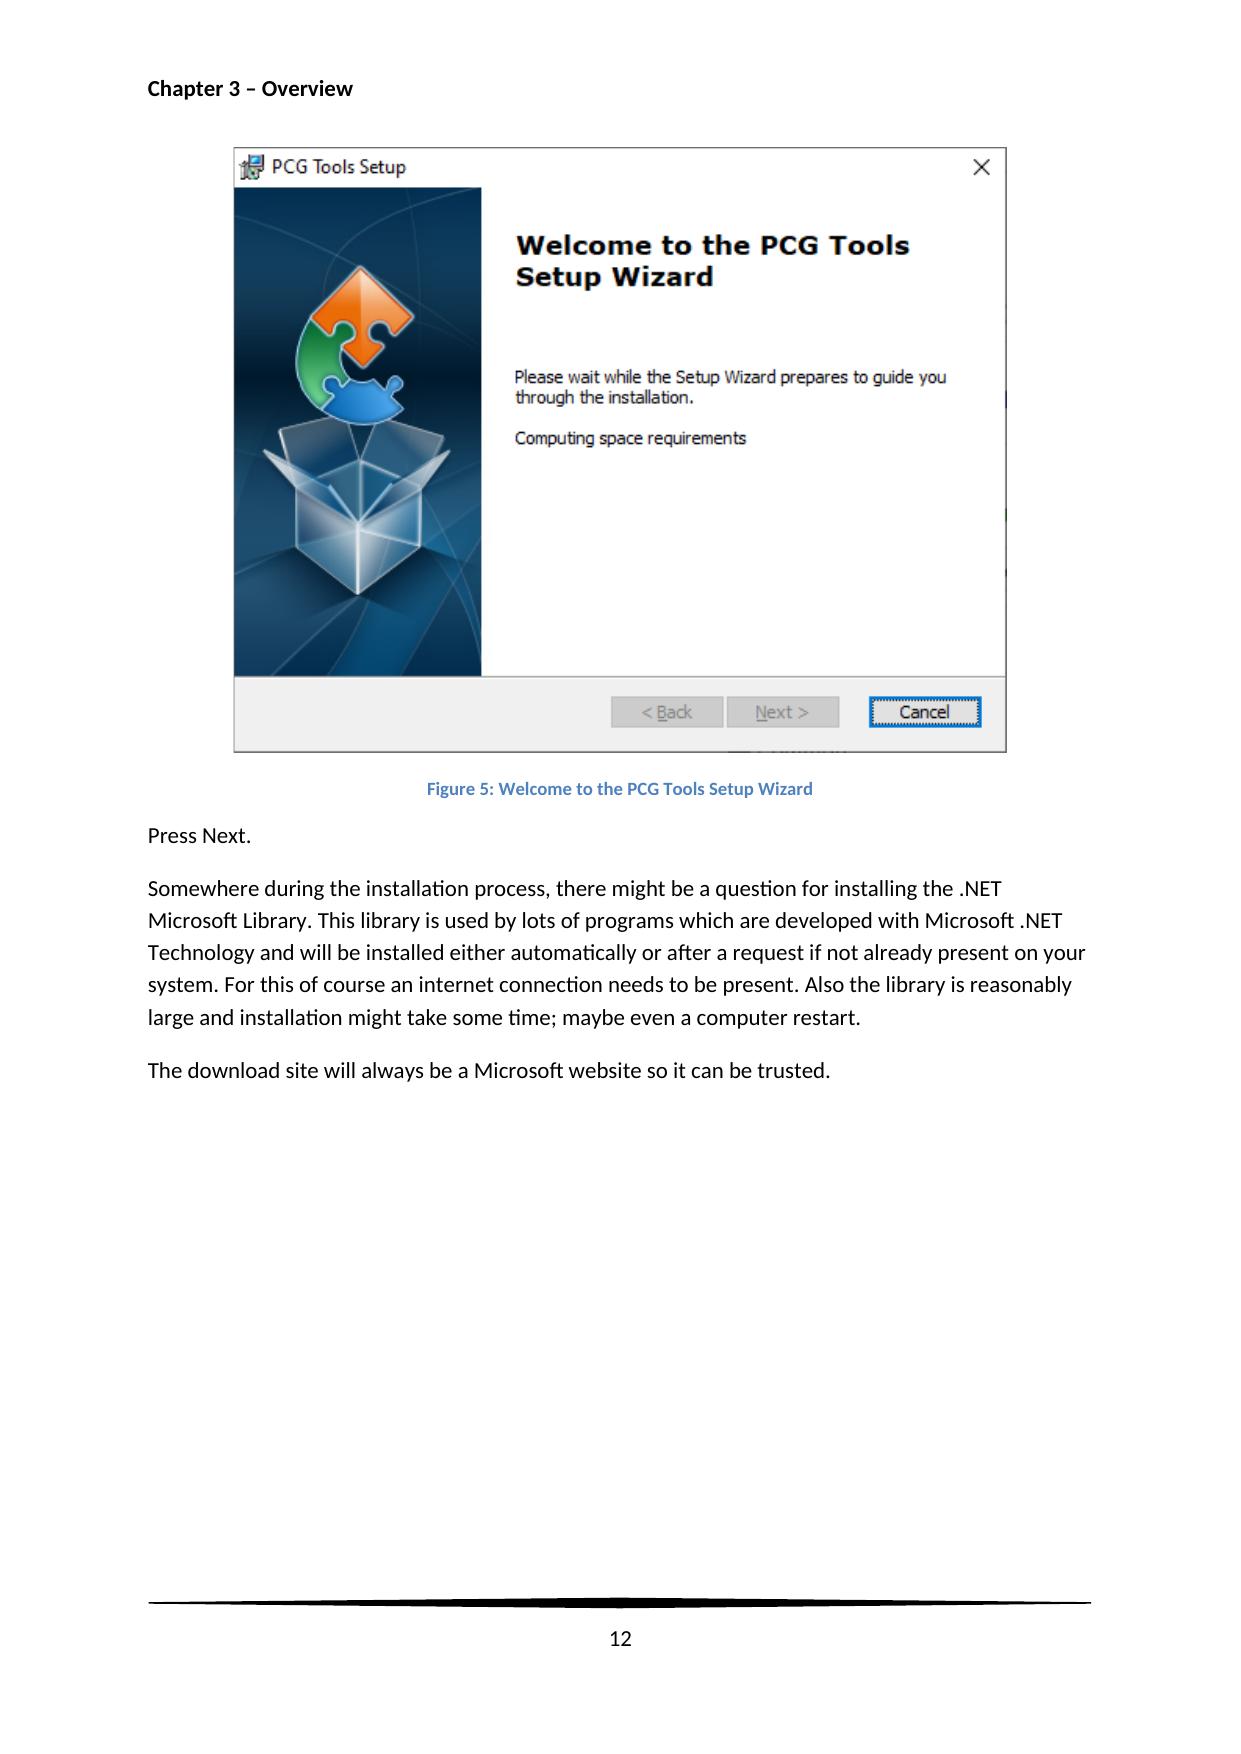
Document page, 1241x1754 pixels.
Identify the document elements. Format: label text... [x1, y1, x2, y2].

picture [233, 147, 1007, 753]
text The download site will always be a Microsoft website so it can be trusted. [148, 1056, 1093, 1084]
text Figure 5: Welcome to the PCG Tools Setup Wizard [148, 777, 1093, 800]
text Press Next. [148, 821, 1093, 849]
text Somewhere during the installation process, there might be a question for installing the .NET Microsoft Library. This library is used by lots of programs which are developed with Microsoft .NET Technology and will be installed either automatically or after a request if not already present on your system. For this of course an internet connection needs to be present. Also the library is reasonably large and installation might take some time; maybe even a computer restart. [148, 874, 1093, 1031]
